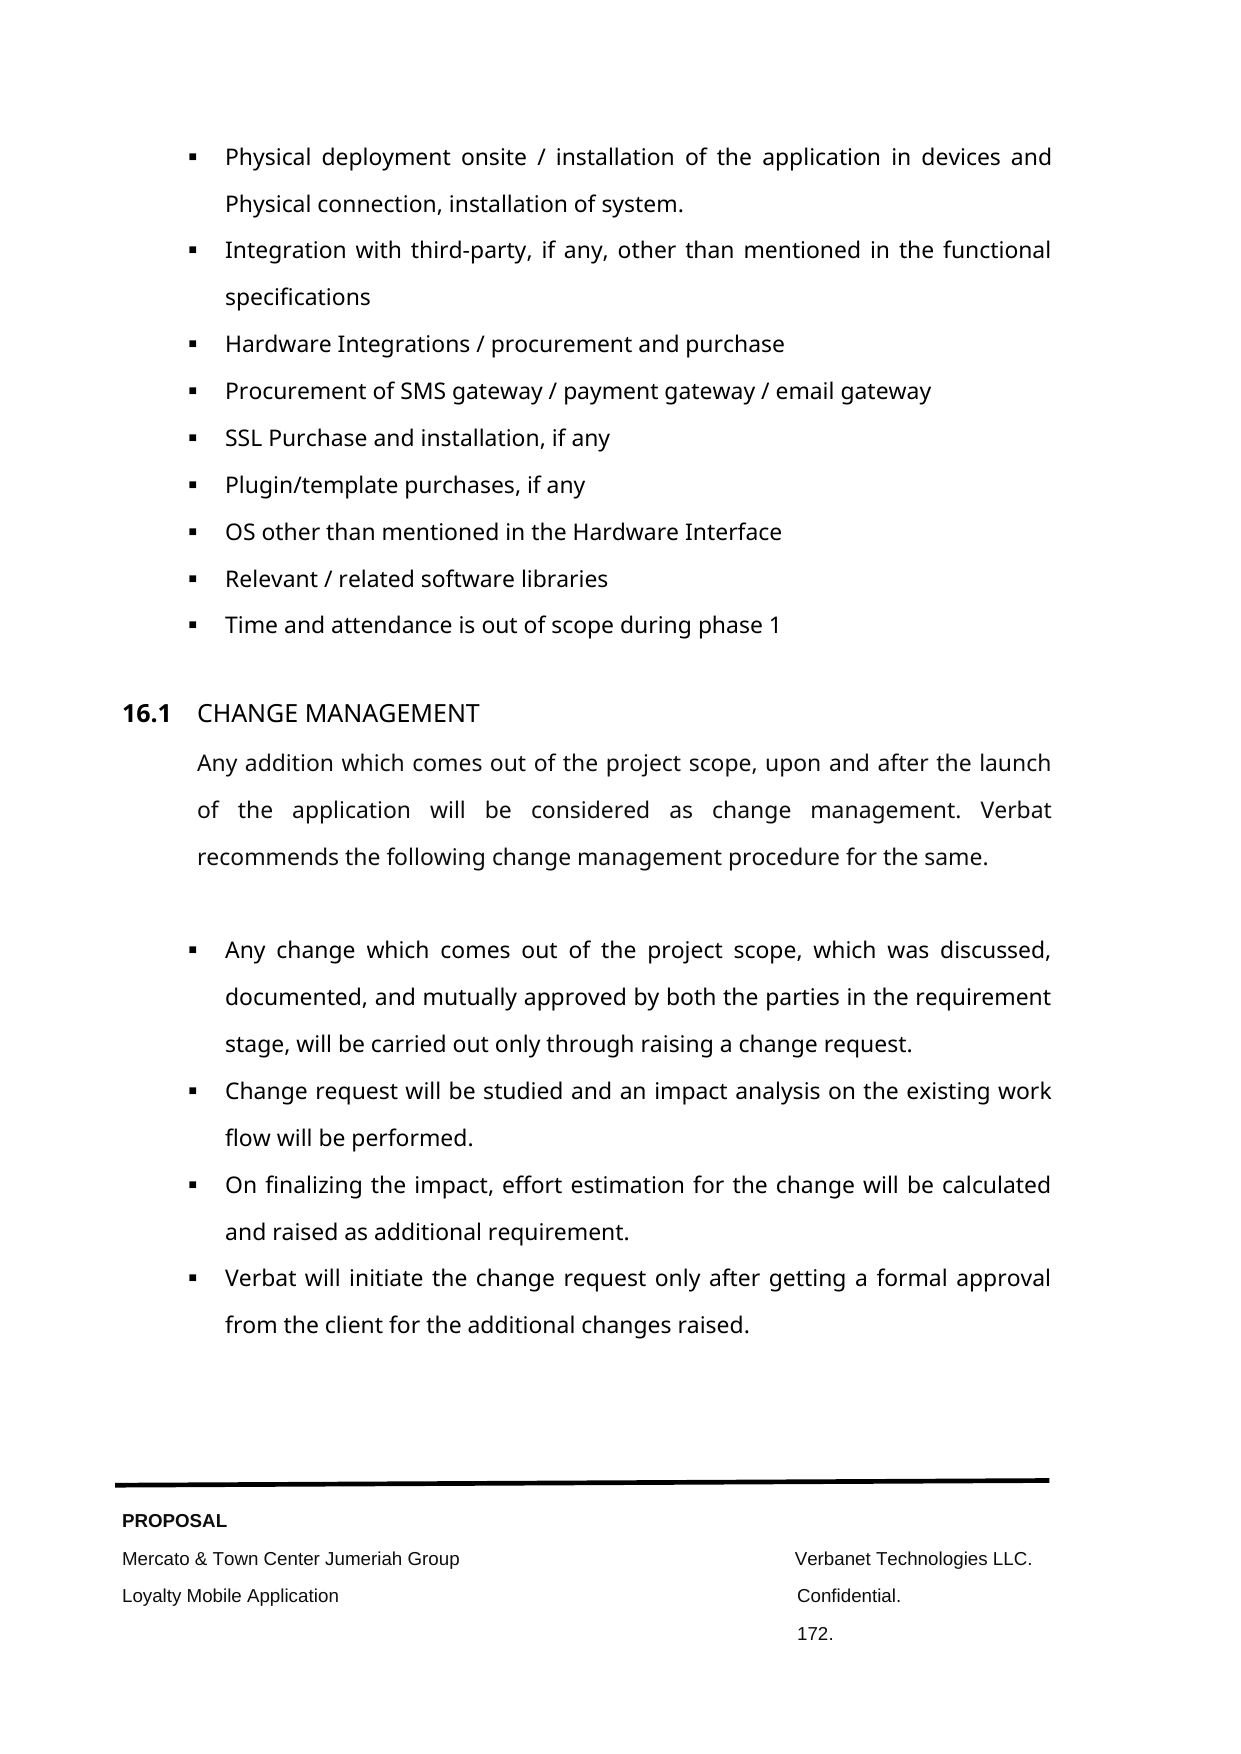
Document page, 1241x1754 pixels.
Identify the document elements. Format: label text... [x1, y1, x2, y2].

list On finalizing the impact, effort estimation for the change will be calculated and raised as additional requirement. [187, 1169, 1053, 1247]
text Any addition which comes out of the project scope, upon and after the launch of the application will be considered as change management. Verbat recommends the following change management procedure for the same. [197, 747, 1053, 872]
list Plugin/template purchases, if any [187, 469, 1053, 500]
list Physical deployment onsite / installation of the application in devices and Physical connection, installation of system. [187, 141, 1053, 219]
list Relevant / related software libraries [187, 562, 1053, 594]
list Time and attendance is out of scope during phase 1 [187, 609, 1053, 641]
list Any change which comes out of the project scope, which was discussed, documented, and mutually approved by both the parties in the requirement stage, will be carried out only through raising a change request. [187, 934, 1053, 1059]
list Change request will be studied and an impact analysis on the existing work flow will be performed. [187, 1075, 1053, 1153]
list Procurement of SMS gateway / payment gateway / email gateway [187, 375, 1053, 406]
list Integration with third-party, if any, other than mentioned in the functional specifications [187, 234, 1053, 312]
list SSL Purchase and installation, if any [187, 422, 1053, 453]
list Hardware Integrations / procurement and purchase [187, 328, 1053, 359]
list OS other than mentioned in the Hardware Interface [187, 516, 1053, 547]
subtitle CHANGE MANAGEMENT [122, 696, 1053, 730]
list Verbat will initiate the change request only after getting a formal approval from the client for the additional changes raised. [187, 1262, 1053, 1341]
